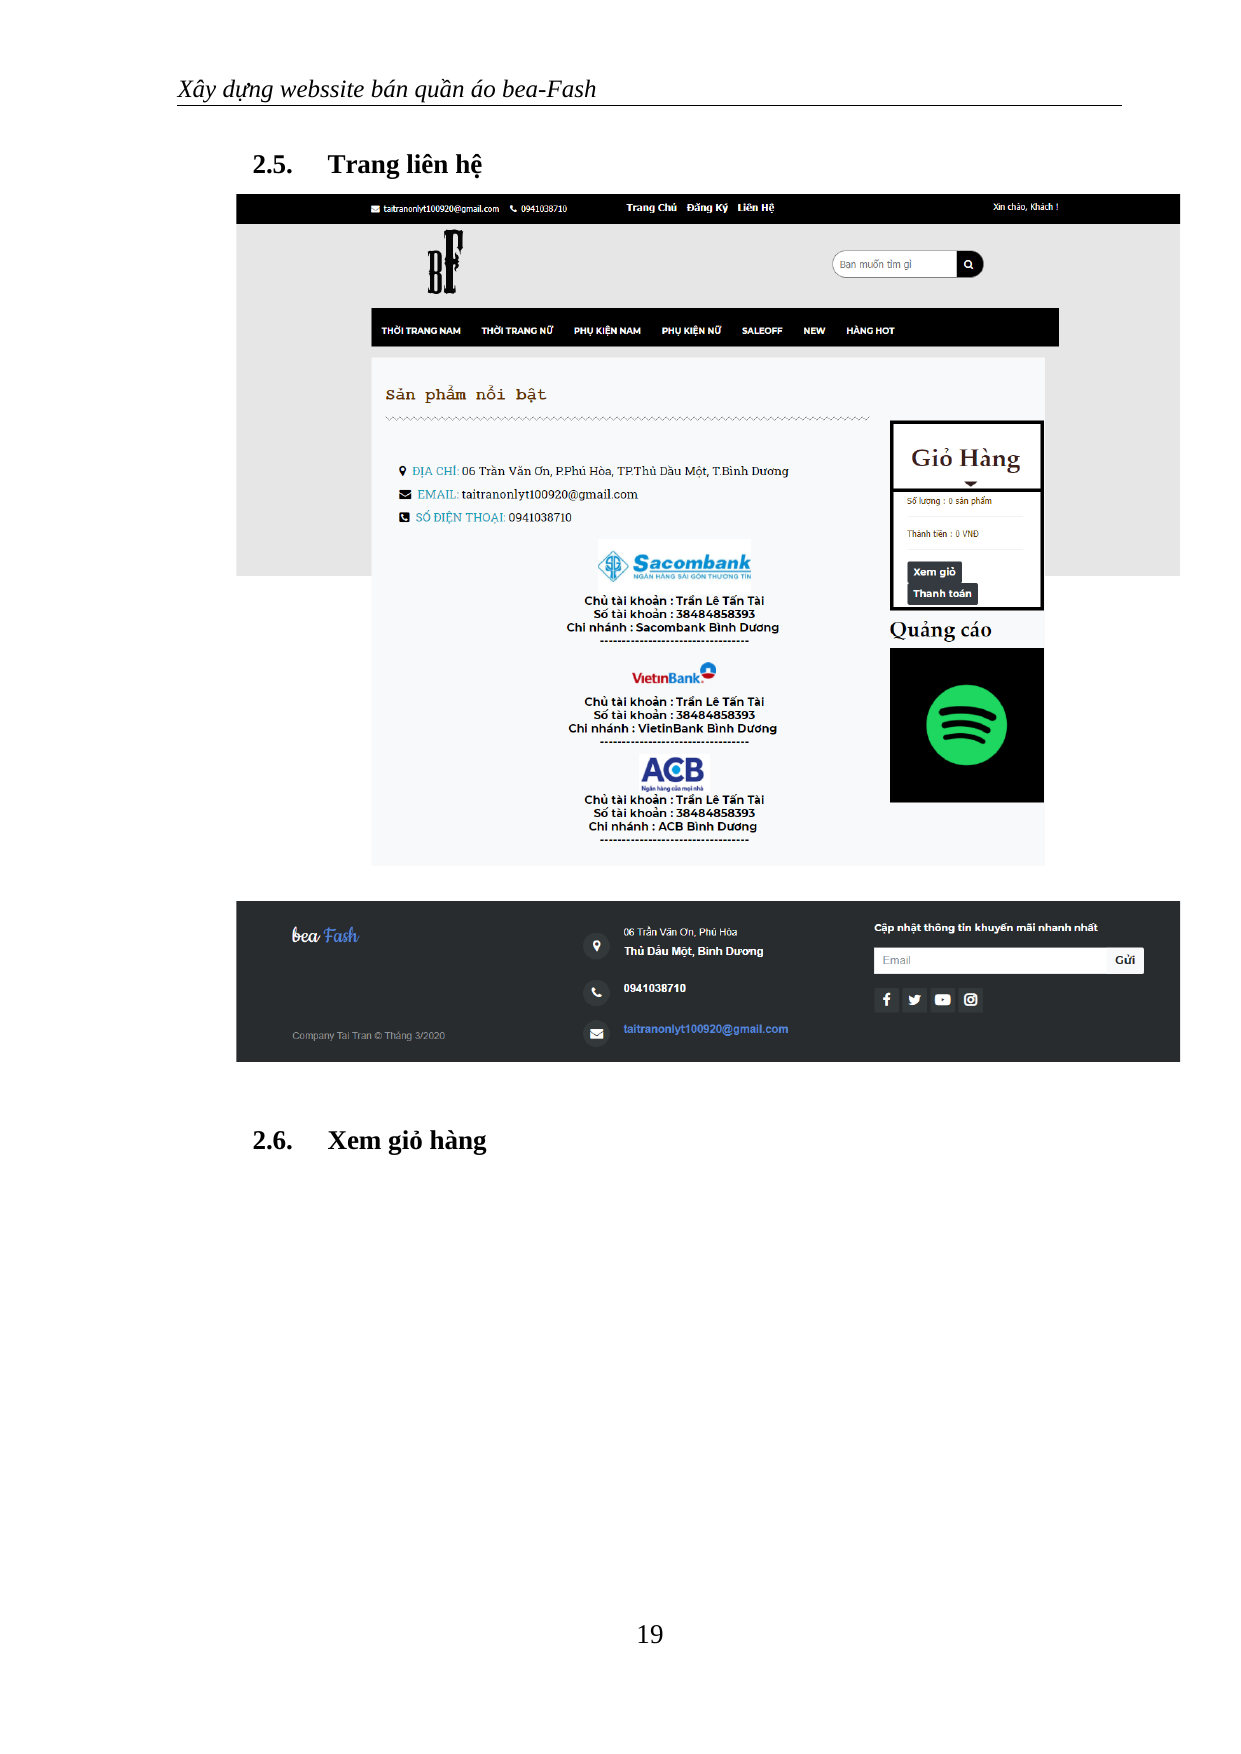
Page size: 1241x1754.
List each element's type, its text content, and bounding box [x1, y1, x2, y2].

picture [236, 194, 1180, 1062]
list Xem giỏ hàng [252, 1124, 1122, 1155]
list Trang liên hệ [252, 148, 1122, 179]
